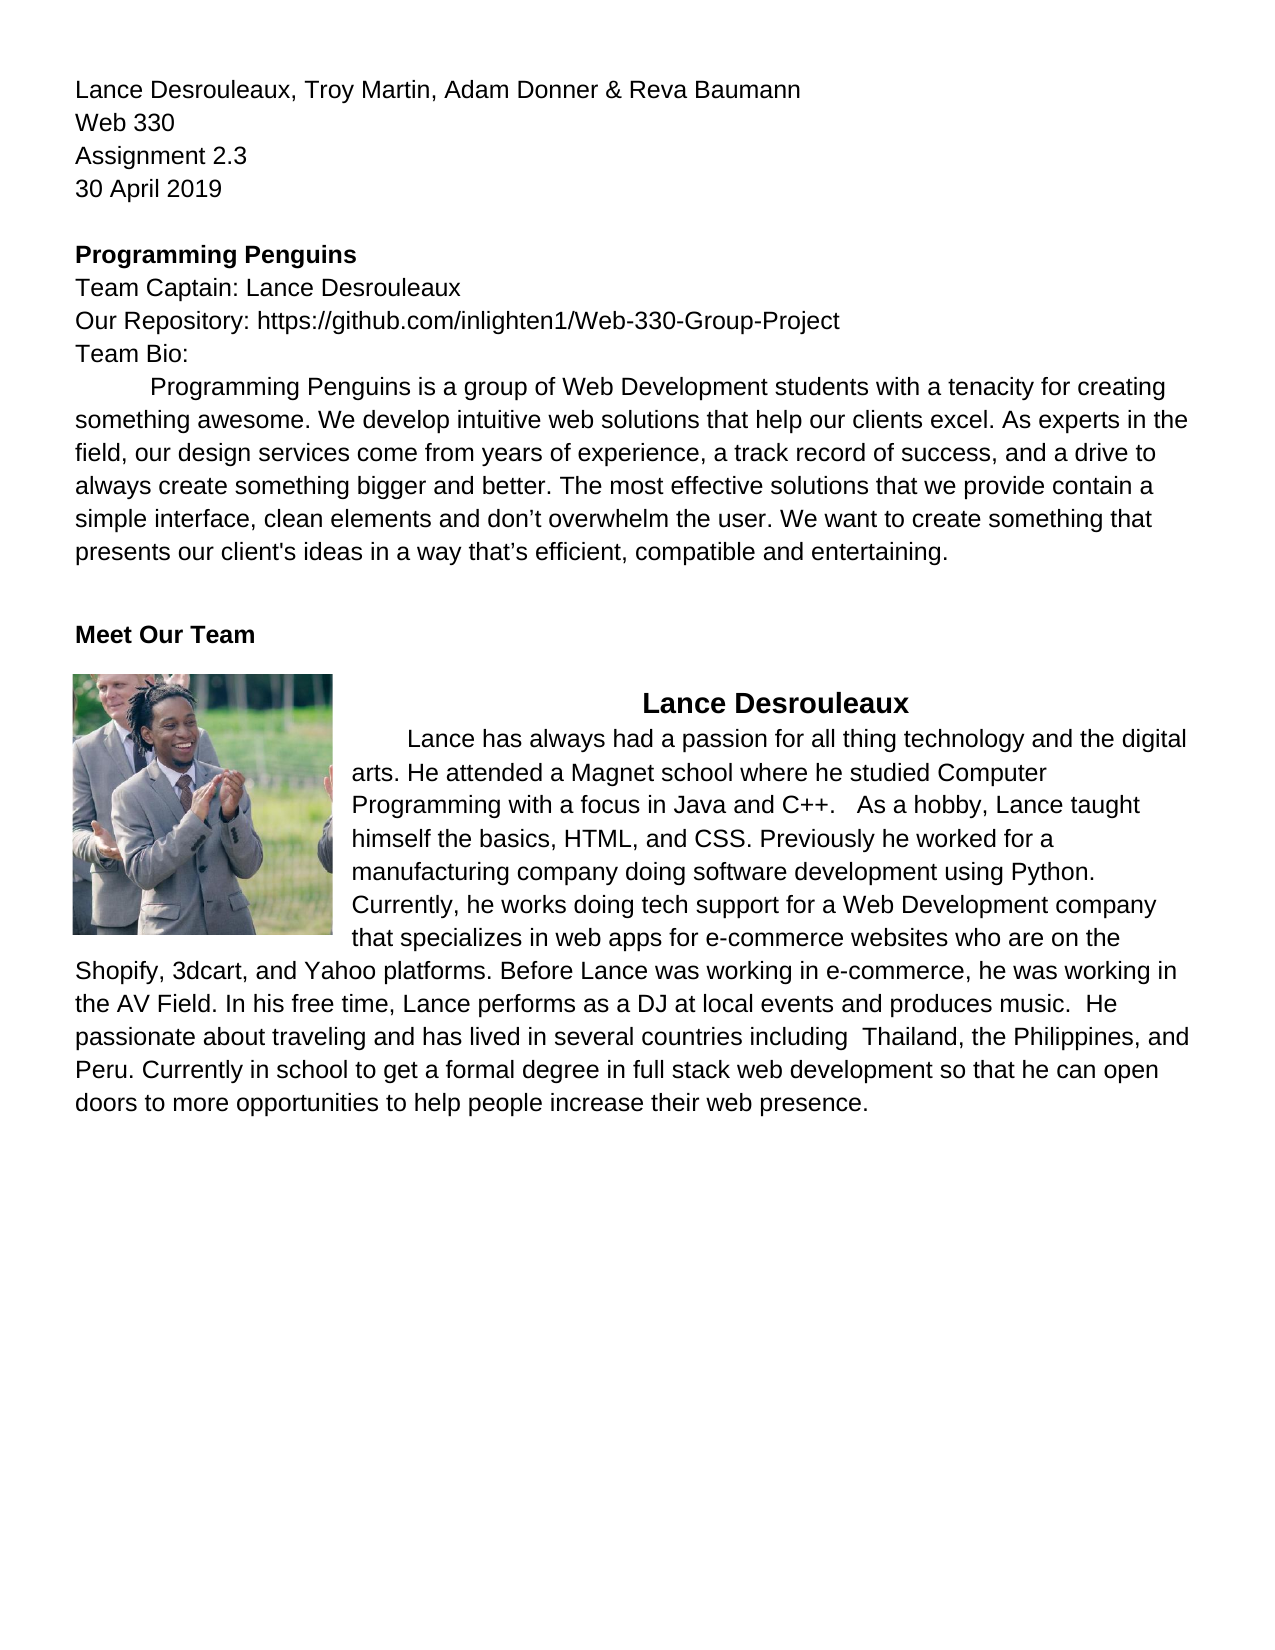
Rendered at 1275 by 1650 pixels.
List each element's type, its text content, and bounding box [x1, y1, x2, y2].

text Meet Our Team [75, 620, 1200, 649]
text Programming Penguins is a group of Web Development students with a tenacity for creating something awesome. We develop intuitive web solutions that help our clients excel. As experts in the field, our design services come from years of experience, a track record of success, and a drive to always create something bigger and better. The most effective solutions that we provide contain a simple interface, clean elements and don’t overwhelm the user. We want to create something that presents our client's ideas in a way that’s efficient, compatible and entertaining. [75, 372, 1200, 566]
text Assignment 2.3 [75, 141, 1200, 170]
text Team Captain: Lance Desrouleaux [75, 273, 1200, 302]
text Lance has always had a passion for all thing technology and the digital arts. He attended a Magnet school where he studied Computer Programming with a focus in Java and C++. As a hobby, Lance taught himself the basics, HTML, and CSS. Previously he worked for a manufacturing company doing software development using Python. Currently, he works doing tech support for a Web Development company that specializes in web apps for e-commerce websites who are on the Shopify, 3dcart, and Yahoo platforms. Before Lance was working in e-commerce, he was working in the AV Field. In his free time, Lance performs as a DJ at local events and produces music. He passionate about traveling and has lived in several countries including Thailand, the Philippines, and Peru. Currently in school to get a formal degree in full stack web development so that he can open doors to more opportunities to help people increase their web presence. [75, 724, 1200, 1116]
text Lance Desrouleaux, Troy Martin, Adam Donner & Reva Baumann [75, 75, 1200, 104]
text Web 330 [75, 108, 1200, 137]
picture [72, 674, 333, 935]
text Lance Desrouleaux [333, 686, 1200, 719]
text Our Repository: https://github.com/inlighten1/Web-330-Group-Project [75, 306, 1200, 335]
text Team Bio: [75, 339, 1200, 368]
text Programming Penguins [75, 240, 1200, 269]
text 30 April 2019 [75, 174, 1200, 203]
